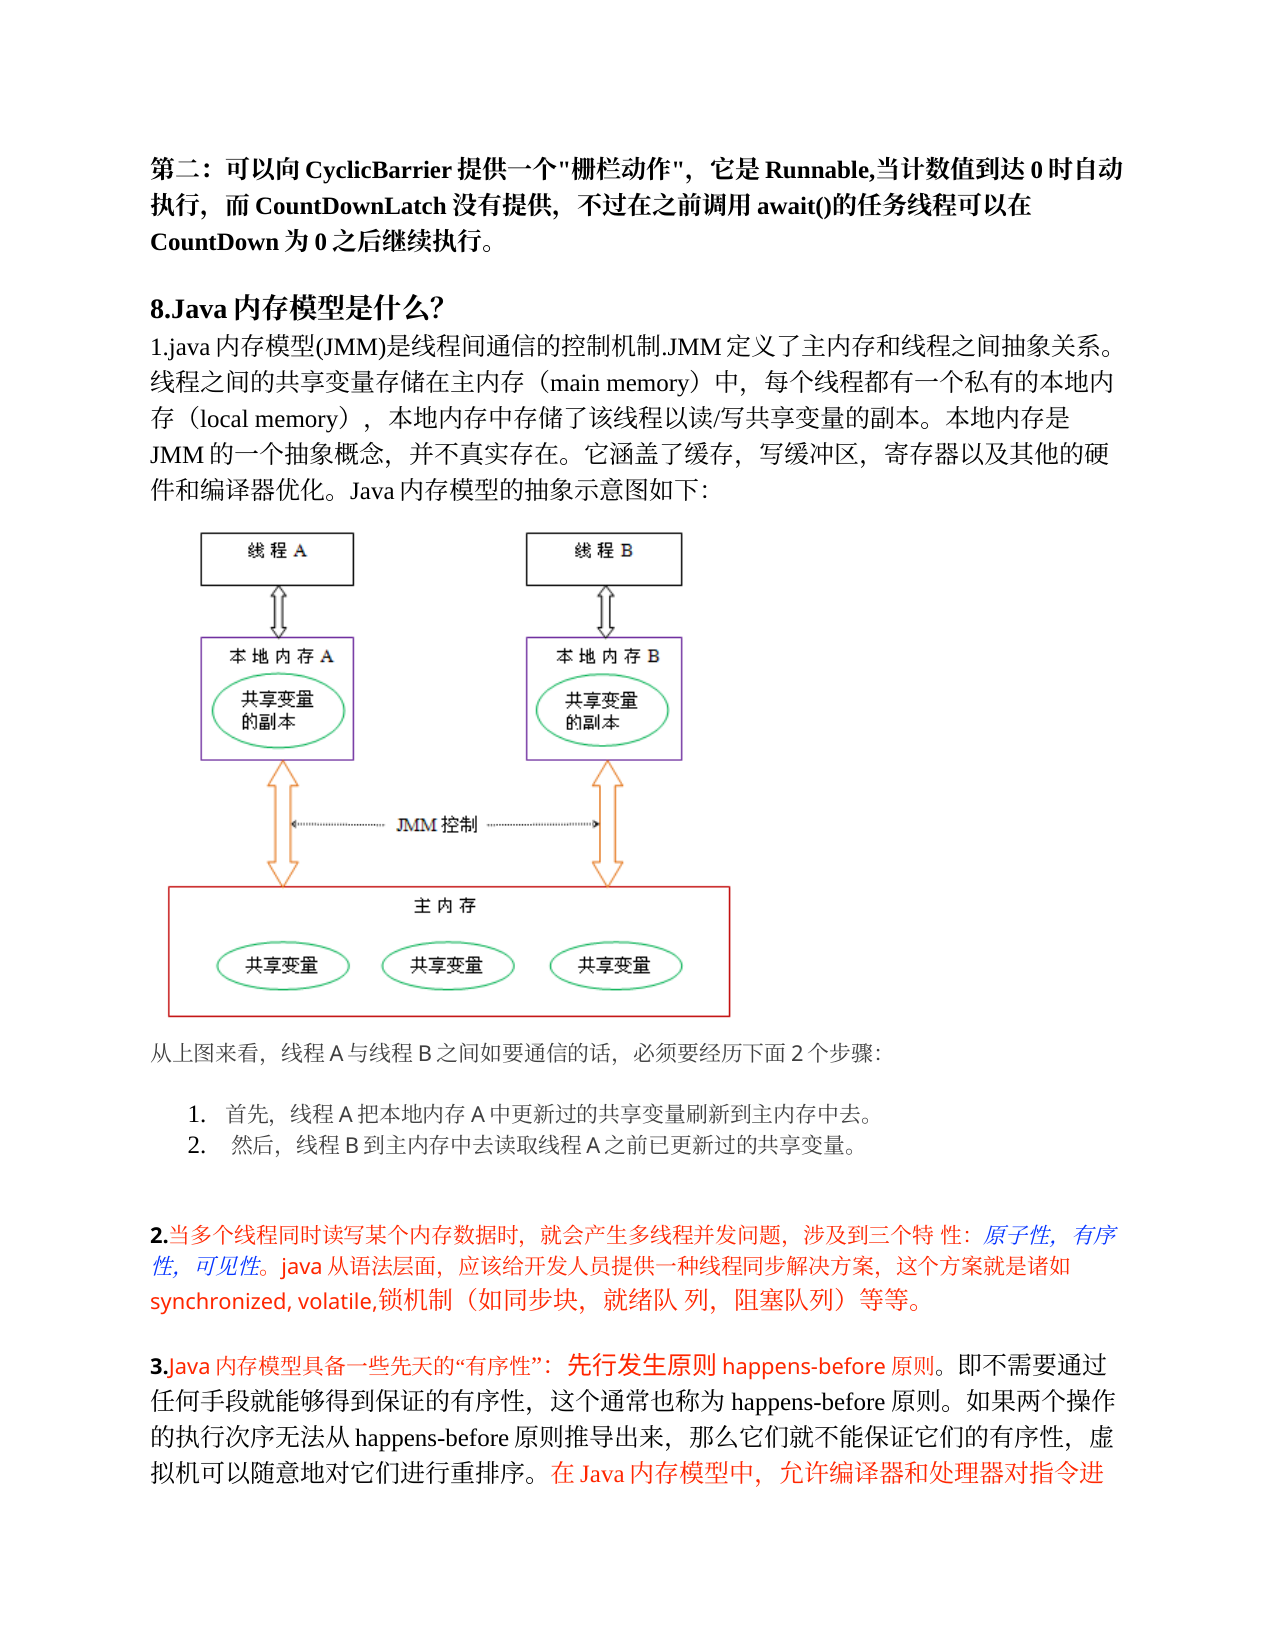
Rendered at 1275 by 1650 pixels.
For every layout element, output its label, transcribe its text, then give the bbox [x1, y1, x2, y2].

text 第二：可以向CyclicBarrier提供一个"栅栏动作"，它是Runnable,当计数值到达0时自动执行，而CountDownLatch没有提供，不过在之前调用await()的任务线程可以在CountDown为0之后继续执行。 [150, 150, 1125, 258]
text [150, 1346, 1125, 1490]
list 首先，线程A把本地内存A中更新过的共享变量刷新到主内存中去。 [187, 1097, 1125, 1128]
text 2.当多个线程同时读写某个内存数据时，就会产生多线程并发问题，涉及到三个特 性：原子性，有序性，可见性。java从语法层面，应该给开发人员提供一种线程同步解决方案，这个方案就是诸如synchronized, volatile,锁机制（如同步块，就绪队 列，阻塞队列）等等。 [150, 1218, 1125, 1317]
picture [150, 506, 746, 1037]
text 8.Java内存模型是什么？ [150, 287, 1125, 327]
list 然后，线程B到主内存中去读取线程A之前已更新过的共享变量。 [187, 1128, 1125, 1160]
text 从上图来看，线程A与线程B之间如要通信的话，必须要经历下面2个步骤： [150, 1036, 1125, 1068]
text 1.java内存模型(JMM)是线程间通信的控制机制.JMM定义了主内存和线程之间抽象关系。线程之间的共享变量存储在主内存（main memory）中，每个线程都有一个私有的本地内存（local memory），本地内存中存储了该线程以读/写共享变量的副本。本地内存是JMM的一个抽象概念，并不真实存在。它涵盖了缓存，写缓冲区，寄存器以及其他的硬件和编译器优化。Java内存模型的抽象示意图如下： [150, 327, 1125, 507]
